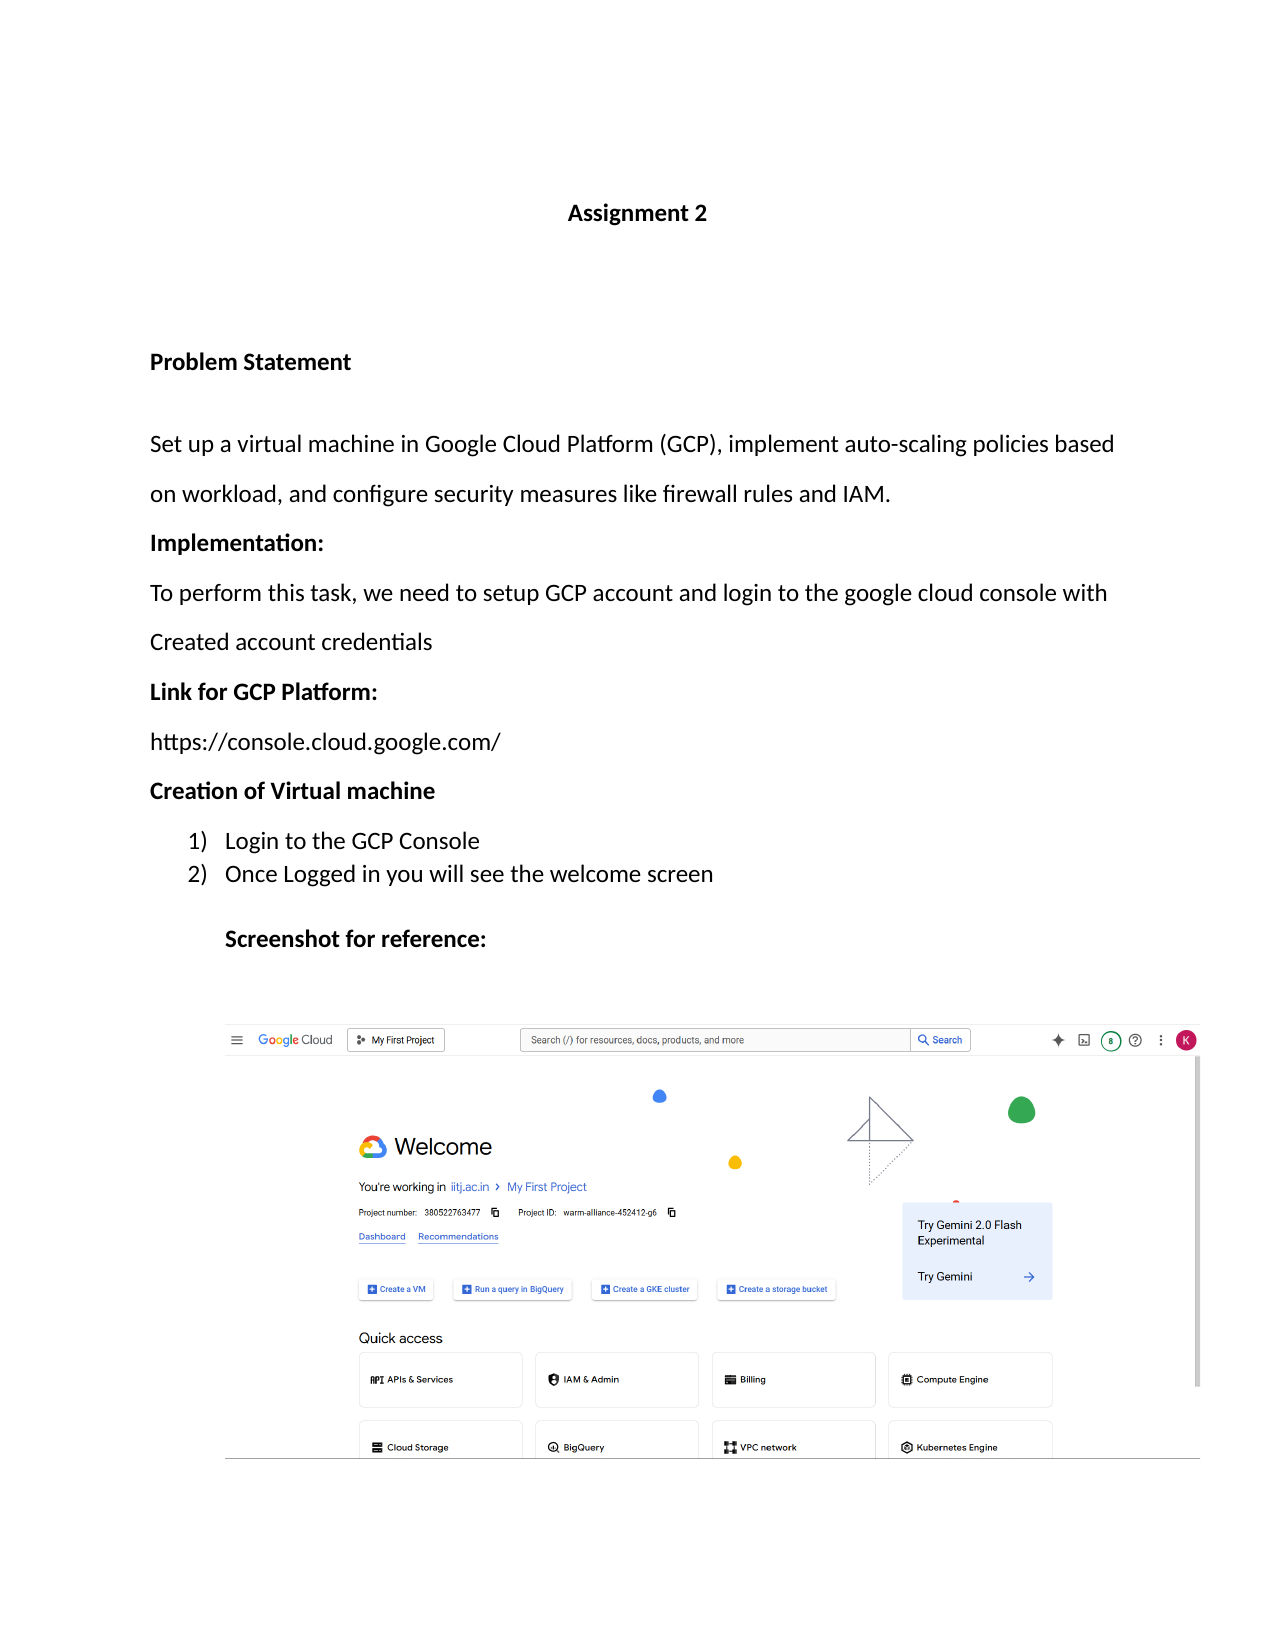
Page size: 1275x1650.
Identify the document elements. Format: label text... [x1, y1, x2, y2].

picture [225, 1022, 1200, 1459]
list Login to the GCP Console [187, 825, 1125, 855]
list Once Logged in you will see the welcome screen [187, 858, 1125, 888]
text Creation of Virtual machine [150, 775, 1125, 806]
text Created account credentials [150, 626, 1125, 657]
text To perform this task, we need to setup GCP account and login to the google cloud console with [150, 577, 1125, 607]
text Assignment 2 [150, 197, 1125, 227]
text Implementation: [150, 527, 1125, 558]
list Screenshot for reference: [225, 923, 1125, 954]
text Link for GCP Platform: [150, 676, 1125, 707]
text Set up a virtual machine in Google Cloud Platform (GCP), implement auto-scaling policies based [150, 395, 1125, 459]
text https://console.cloud.google.com/ [150, 726, 1125, 756]
text Problem Statement [150, 346, 1125, 376]
text on workload, and configure security measures like firewall rules and IAM. [150, 478, 1125, 508]
